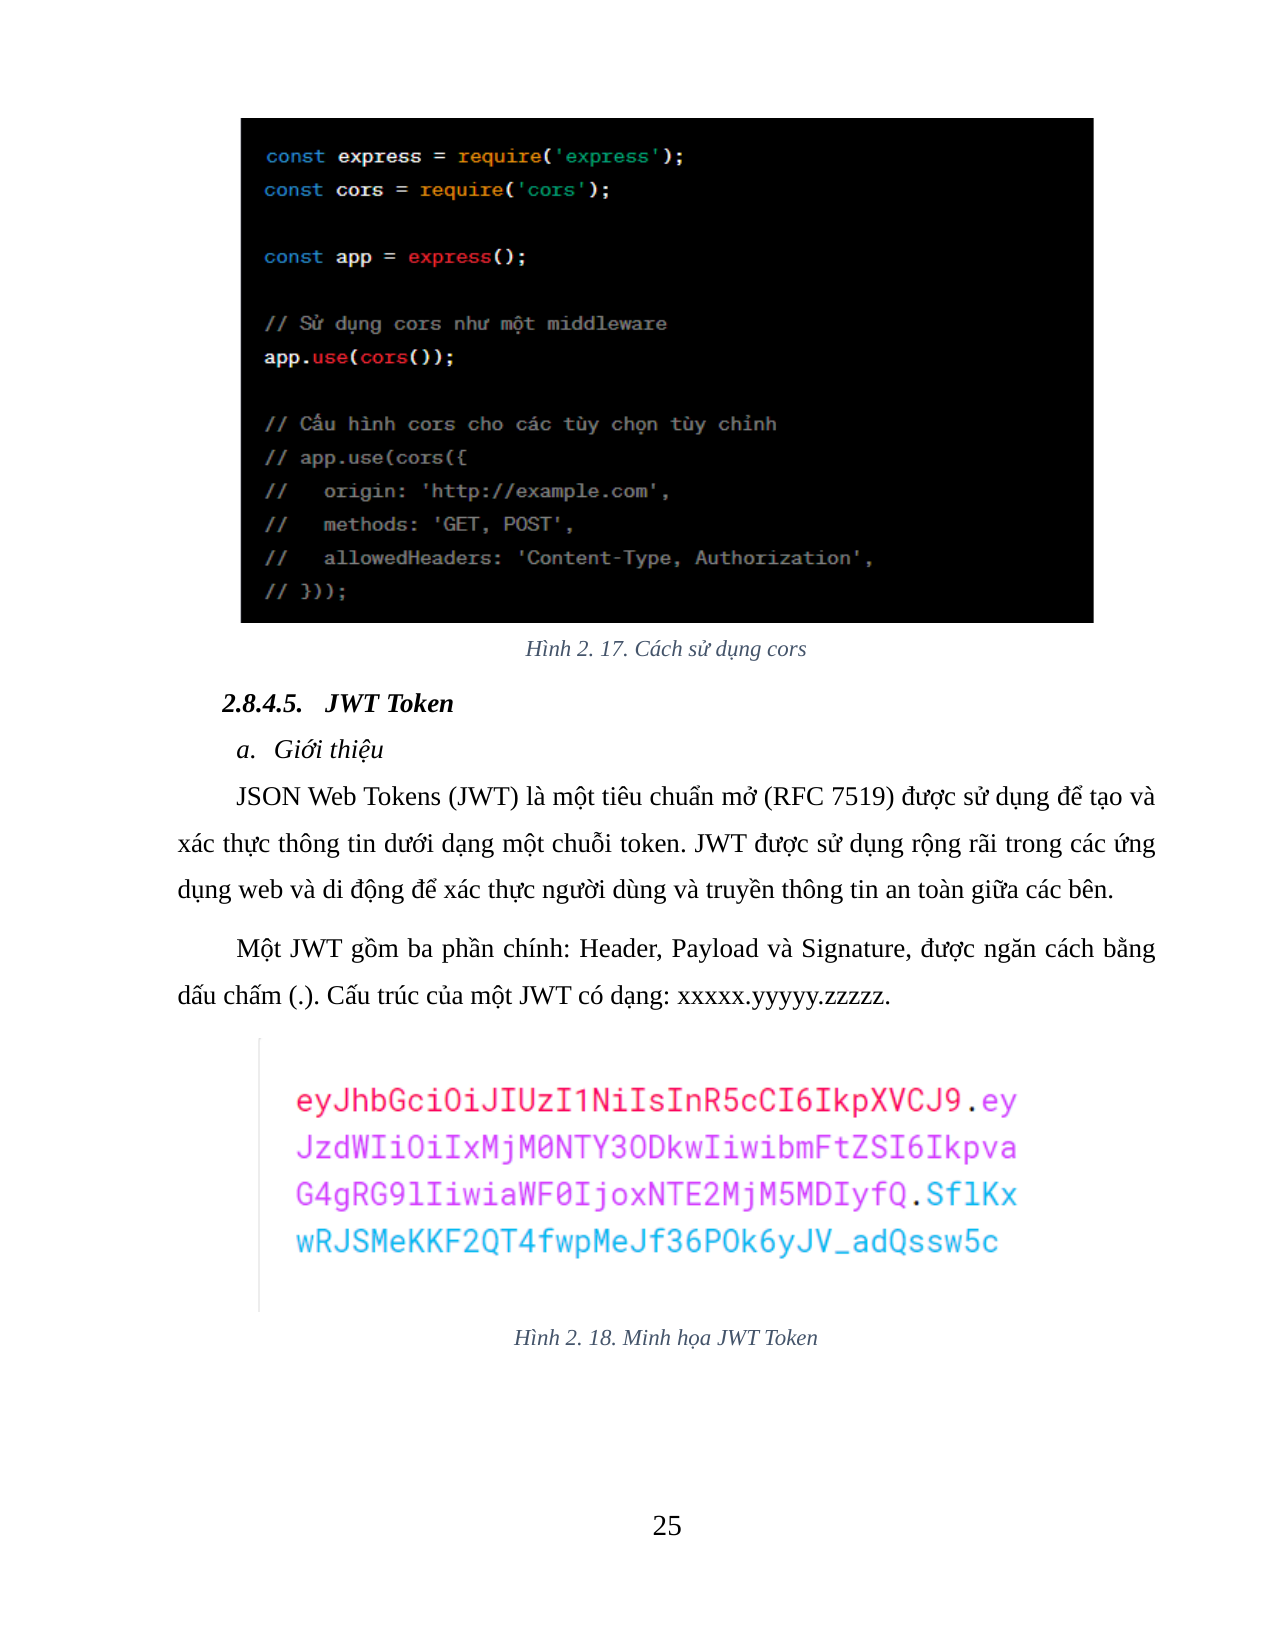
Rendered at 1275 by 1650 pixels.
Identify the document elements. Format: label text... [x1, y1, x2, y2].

list Giới thiệu [236, 733, 1157, 764]
text Một JWT gồm ba phần chính: Header, Payload và Signature, được ngăn cách bằng dấu chấm (.). Cấu trúc của một JWT có dạng: xxxxx.yyyyy.zzzzz. [177, 932, 1157, 1010]
text JSON Web Tokens (JWT) là một tiêu chuẩn mở (RFC 7519) được sử dụng để tạo và xác thực thông tin dưới dạng một chuỗi token. JWT được sử dụng rộng rãi trong các ứng dụng web và di động để xác thực người dùng và truyền thông tin an toàn giữa các bên. [177, 780, 1157, 904]
text JWT Token [222, 687, 1157, 718]
picture [240, 118, 1094, 623]
picture [258, 1038, 1076, 1312]
